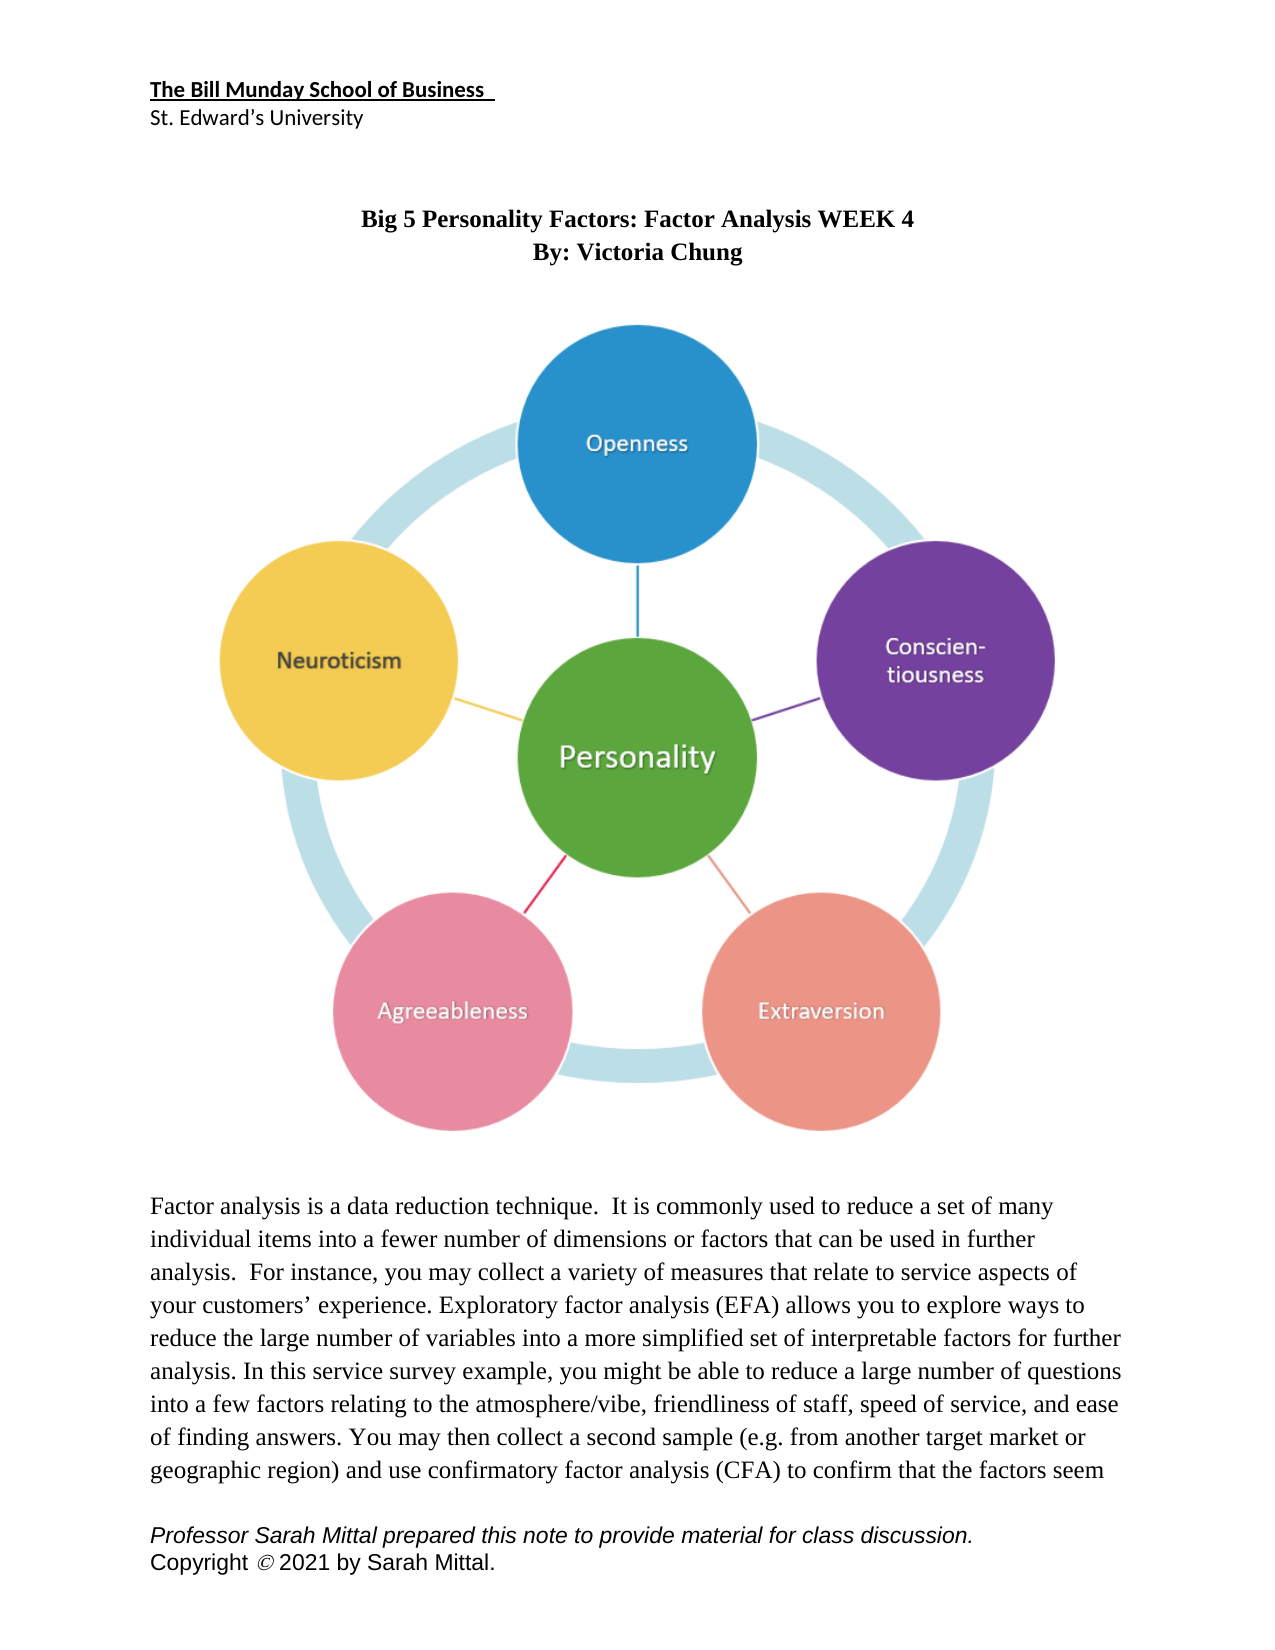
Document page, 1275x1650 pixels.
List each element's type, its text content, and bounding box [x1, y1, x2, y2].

picture [200, 290, 1075, 1166]
text Big 5 Personality Factors: Factor Analysis WEEK 4 By: Victoria Chung [150, 204, 1125, 266]
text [150, 1191, 1125, 1484]
